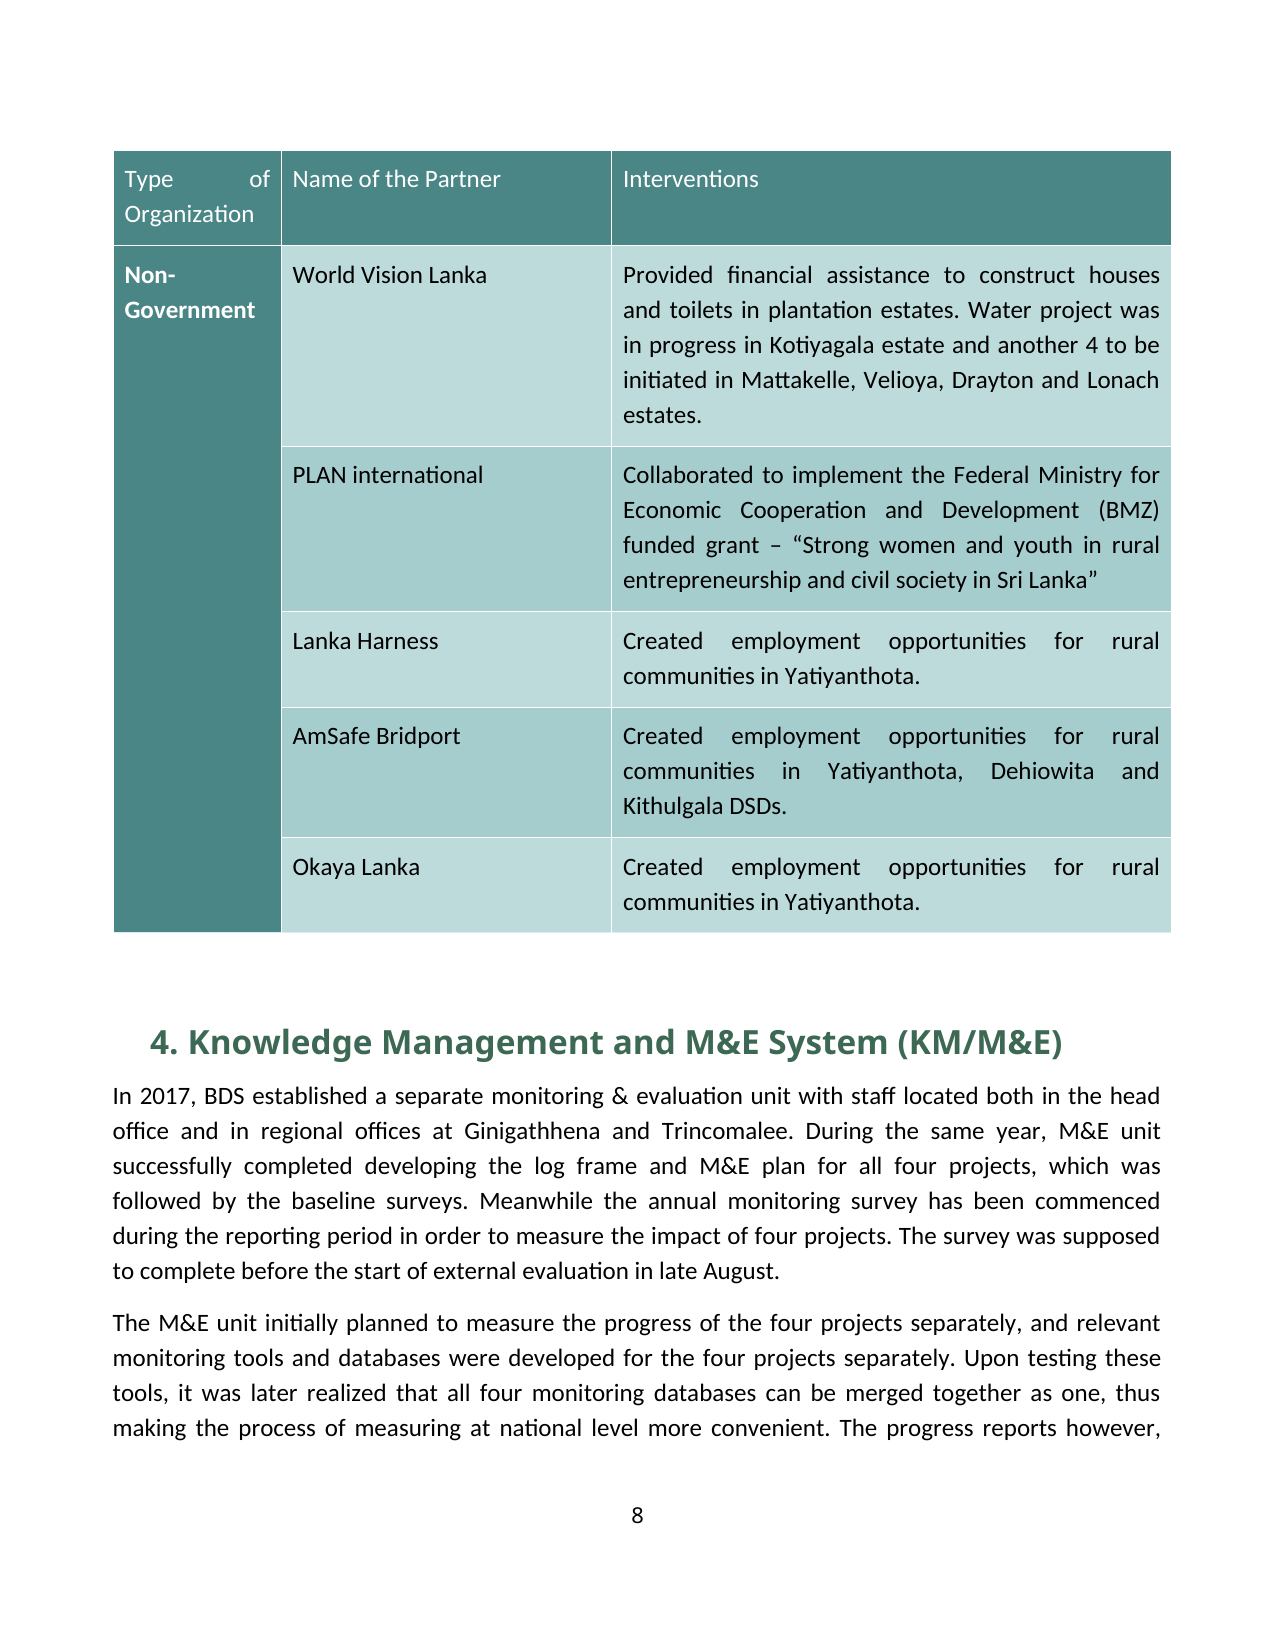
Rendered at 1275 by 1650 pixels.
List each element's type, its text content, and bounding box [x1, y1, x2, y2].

table_cell Collaborated to implement the Federal Ministry for Economic Cooperation and Development (BMZ) funded grant – “Strong women and youth in rural entrepreneurship and civil society in Sri Lanka” [612, 447, 1171, 611]
table_cell Lanka Harness [282, 612, 611, 707]
text In 2017, BDS established a separate monitoring & evaluation unit with staff located both in the head office and in regional offices at Ginigathhena and Trincomalee. During the same year, M&E unit successfully completed developing the log frame and M&E plan for all four projects, which was followed by the baseline surveys. Meanwhile the annual monitoring survey has been commenced during the reporting period in order to measure the impact of four projects. The survey was supposed to complete before the start of external evaluation in late August. [112, 1080, 1162, 1286]
table_cell Okaya Lanka [282, 838, 611, 932]
table_cell Provided financial assistance to construct houses and toilets in plantation estates. Water project was in progress in Kotiyagala estate and another 4 to be initiated in Mattakelle, Velioya, Drayton and Lonach estates. [612, 246, 1171, 446]
table_cell Created employment opportunities for rural communities in Yatiyanthota, Dehiowita and Kithulgala DSDs. [612, 708, 1171, 837]
table_cell Created employment opportunities for rural communities in Yatiyanthota. [612, 612, 1171, 707]
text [112, 1307, 1162, 1442]
table_header Type of Organization [114, 151, 281, 245]
table_cell World Vision Lanka [282, 246, 611, 446]
table_cell Created employment opportunities for rural communities in Yatiyanthota. [612, 838, 1171, 932]
table_header Interventions [612, 151, 1171, 245]
table_cell Non-Government [114, 246, 281, 932]
table_cell PLAN international [282, 447, 611, 611]
list Knowledge Management and M&E System (KM/M&E) [150, 1018, 1162, 1064]
table_header Name of the Partner [282, 151, 611, 245]
table_cell AmSafe Bridport [282, 708, 611, 837]
